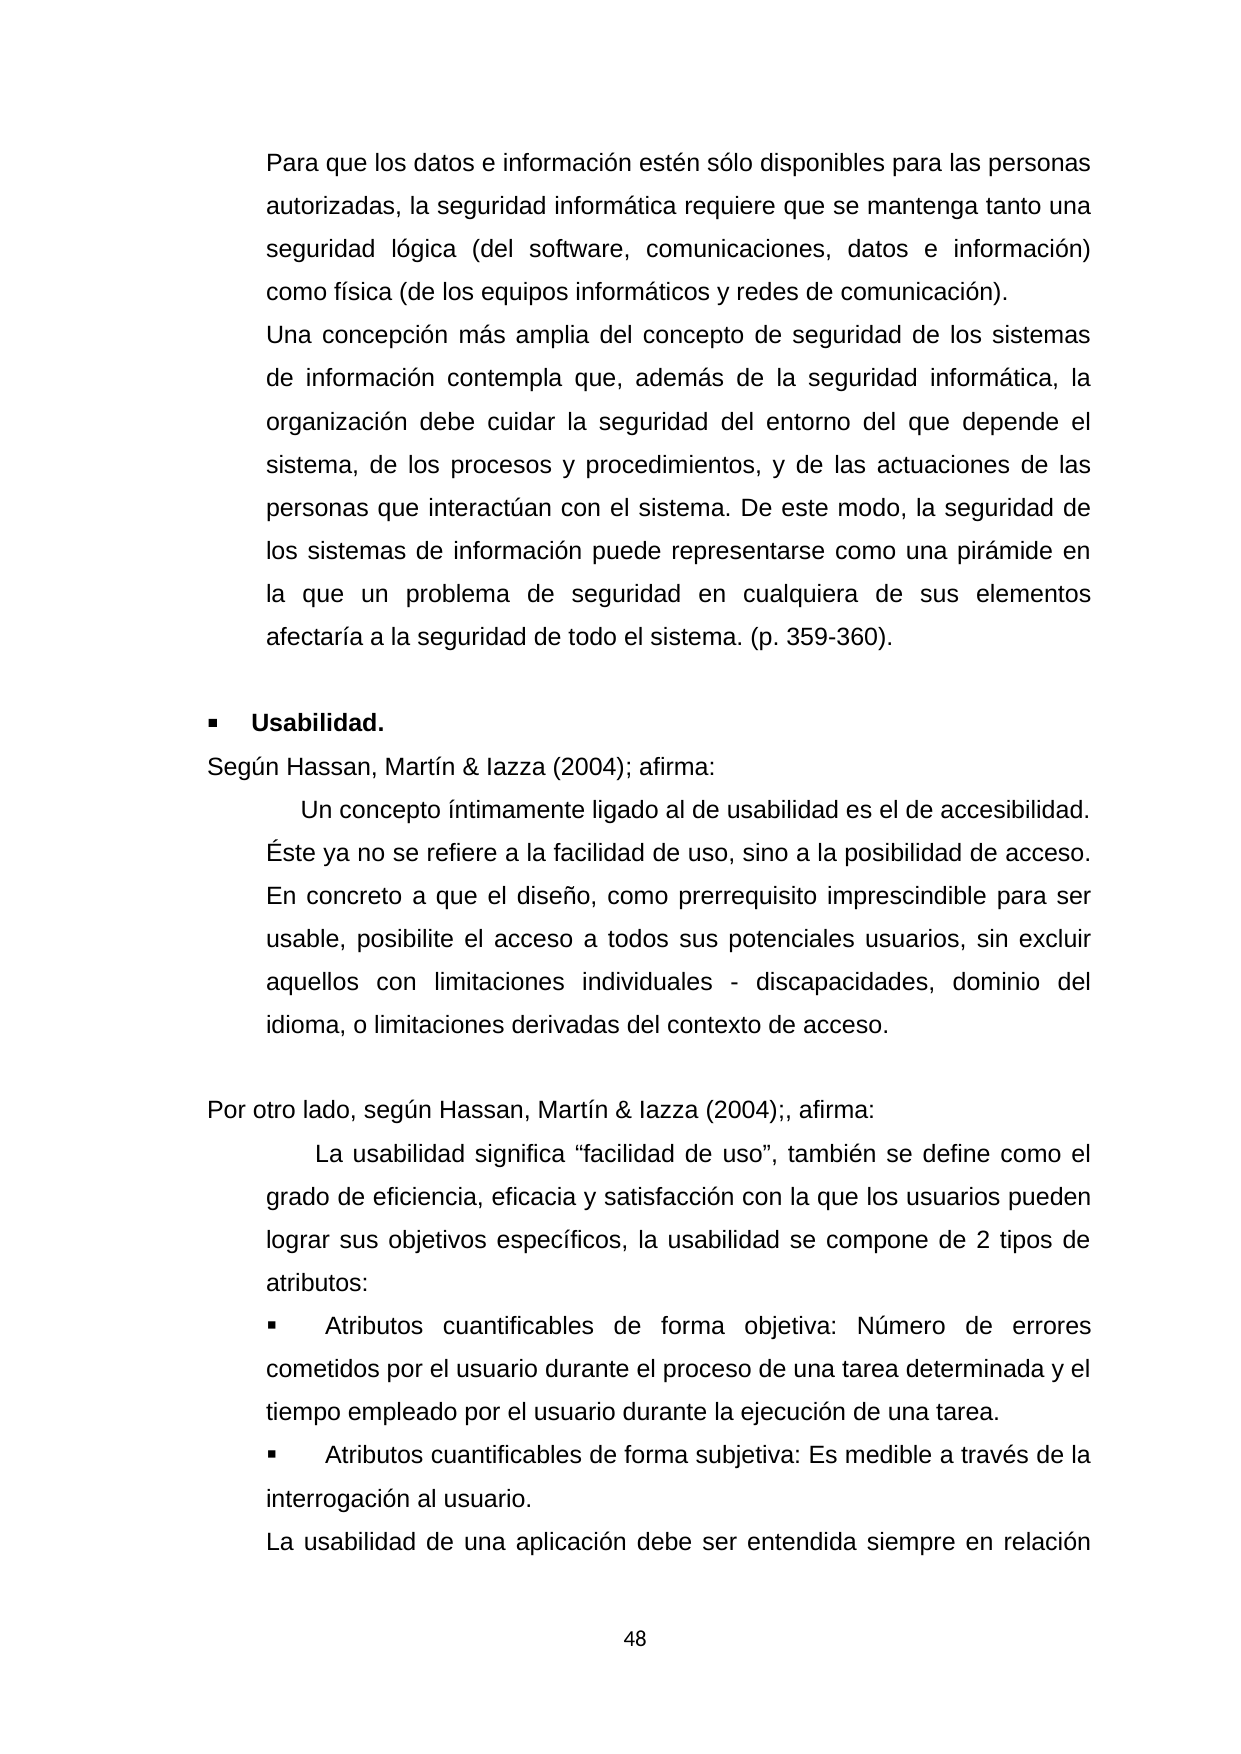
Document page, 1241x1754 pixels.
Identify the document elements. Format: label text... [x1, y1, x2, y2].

list Atributos cuantificables de forma objetiva: Número de errores cometidos por el usuario durante el proceso de una tarea determinada y el tiempo empleado por el usuario durante la ejecución de una tarea. [266, 1311, 1092, 1426]
text Una concepción más amplia del concepto de seguridad de los sistemas de información contempla que, además de la seguridad informática, la organización debe cuidar la seguridad del entorno del que depende el sistema, de los procesos y procedimientos, y de las actuaciones de las personas que interactúan con el sistema. De este modo, la seguridad de los sistemas de información puede representarse como una pirámide en la que un problema de seguridad en cualquiera de sus elementos afectaría a la seguridad de todo el sistema. (p. 359-360). [266, 320, 1092, 651]
list Usabilidad. [207, 708, 1092, 737]
text Un concepto íntimamente ligado al de usabilidad es el de accesibilidad. Éste ya no se refiere a la facilidad de uso, sino a la posibilidad de acceso. En concreto a que el diseño, como prerrequisito imprescindible para ser usable, posibilite el acceso a todos sus potenciales usuarios, sin excluir aquellos con limitaciones individuales - discapacidades, dominio del idioma, o limitaciones derivadas del contexto de acceso. [266, 795, 1092, 1039]
list Atributos cuantificables de forma subjetiva: Es medible a través de la interrogación al usuario. [266, 1441, 1092, 1512]
text Para que los datos e información estén sólo disponibles para las personas autorizadas, la seguridad informática requiere que se mantenga tanto una seguridad lógica (del software, comunicaciones, datos e información) como física (de los equipos informáticos y redes de comunicación). [266, 148, 1092, 306]
text Según Hassan, Martín & Iazza (2004); afirma: [207, 752, 1092, 780]
text La usabilidad significa “facilidad de uso”, también se define como el grado de eficiencia, eficacia y satisfacción con la que los usuarios pueden lograr sus objetivos específicos, la usabilidad se compone de 2 tipos de atributos: [266, 1138, 1092, 1297]
text Por otro lado, según Hassan, Martín & Iazza (2004);, afirma: [207, 1095, 1092, 1124]
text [266, 1527, 1092, 1556]
